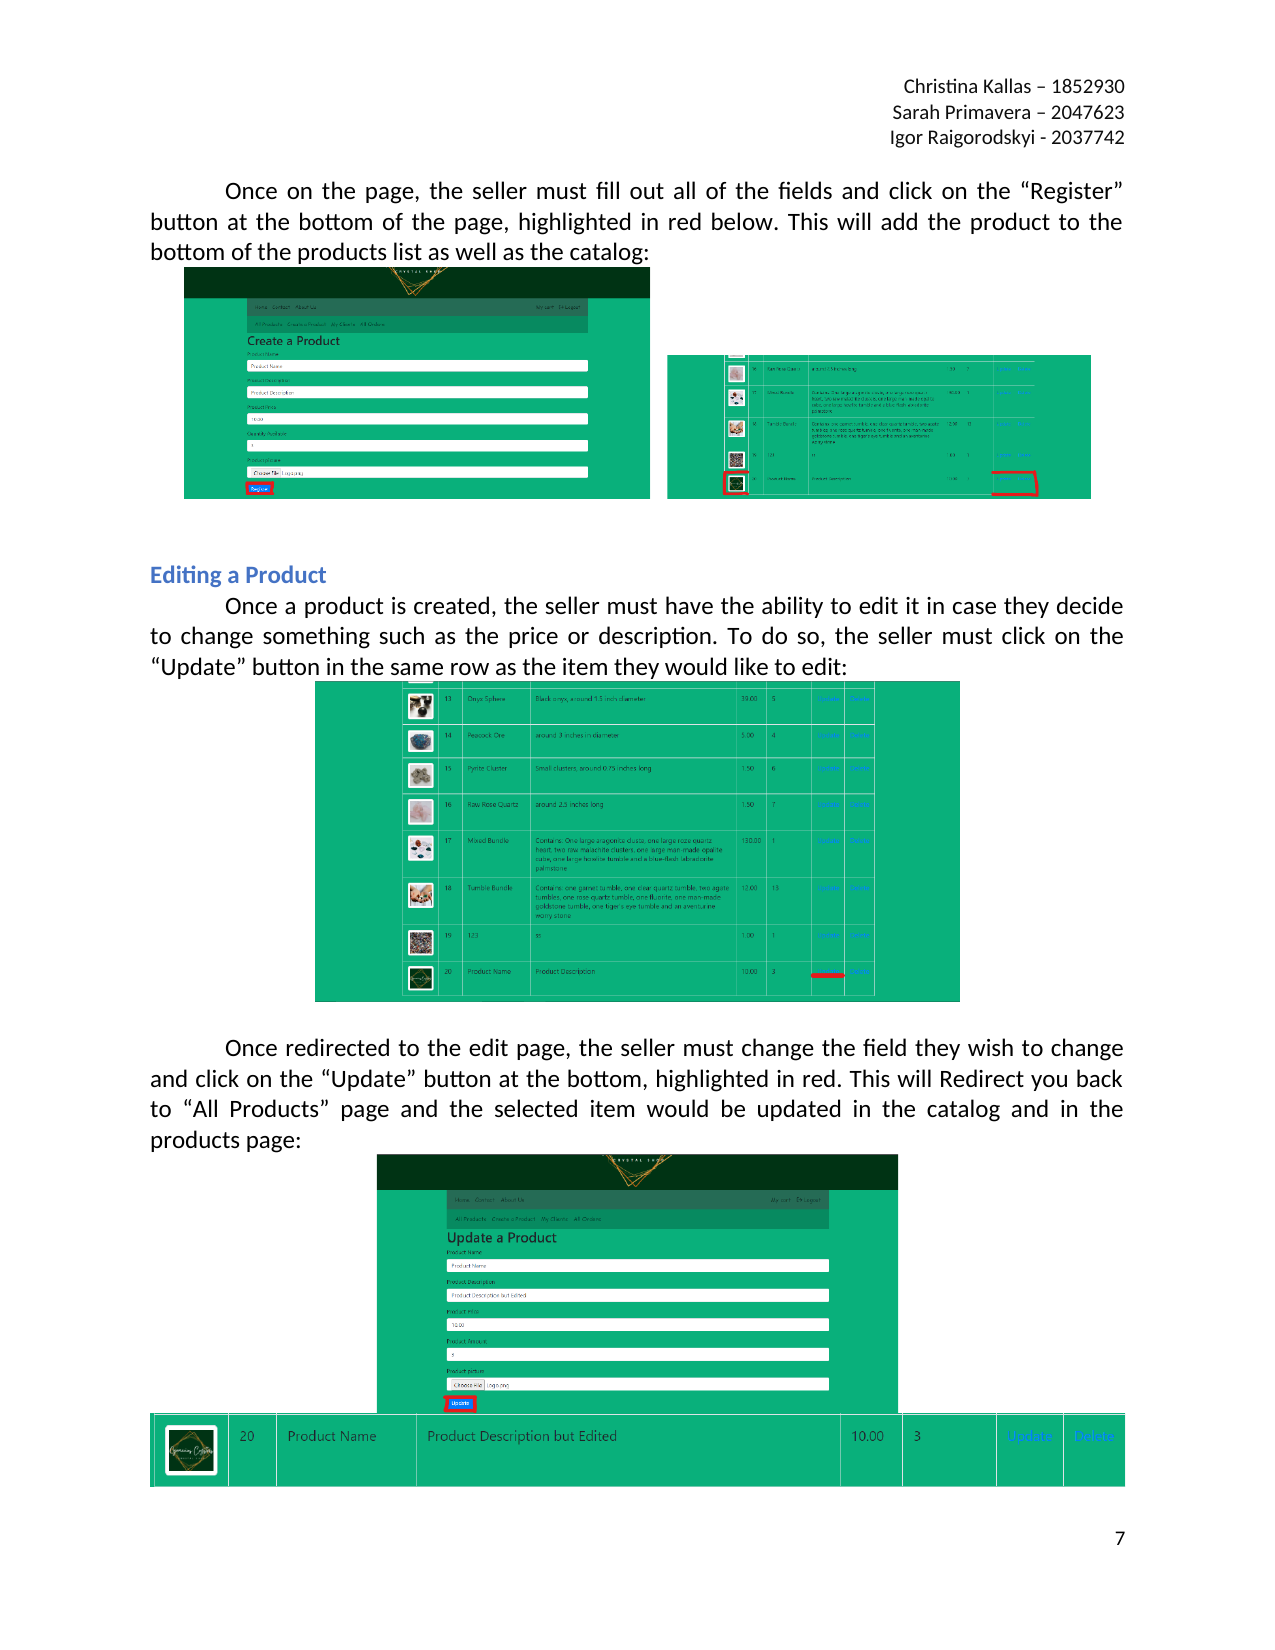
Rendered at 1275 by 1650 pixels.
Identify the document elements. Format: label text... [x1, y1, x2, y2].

picture [315, 681, 960, 1002]
picture [667, 355, 1091, 499]
text Once redirected to the edit page, the seller must change the field they wish to change and click on the “Update” button at the bottom, highlighted in red. This will Redirect you back to “All Products” page and the selected item would be updated in the catalog and in the products page: [150, 1032, 1125, 1154]
picture [184, 267, 651, 499]
text Editing a Product [150, 559, 1125, 590]
text Once on the page, the seller must fill out all of the fields and click on the “Register” button at the bottom of the page, highlighted in red below. This will add the product to the bottom of the products list as well as the catalog: [150, 175, 1125, 267]
picture [150, 1154, 1125, 1487]
text Once a product is created, the seller must have the ability to edit it in case they decide to change something such as the price or description. To do so, the seller must click on the “Update” button in the same row as the item they would like to edit: [150, 590, 1125, 681]
